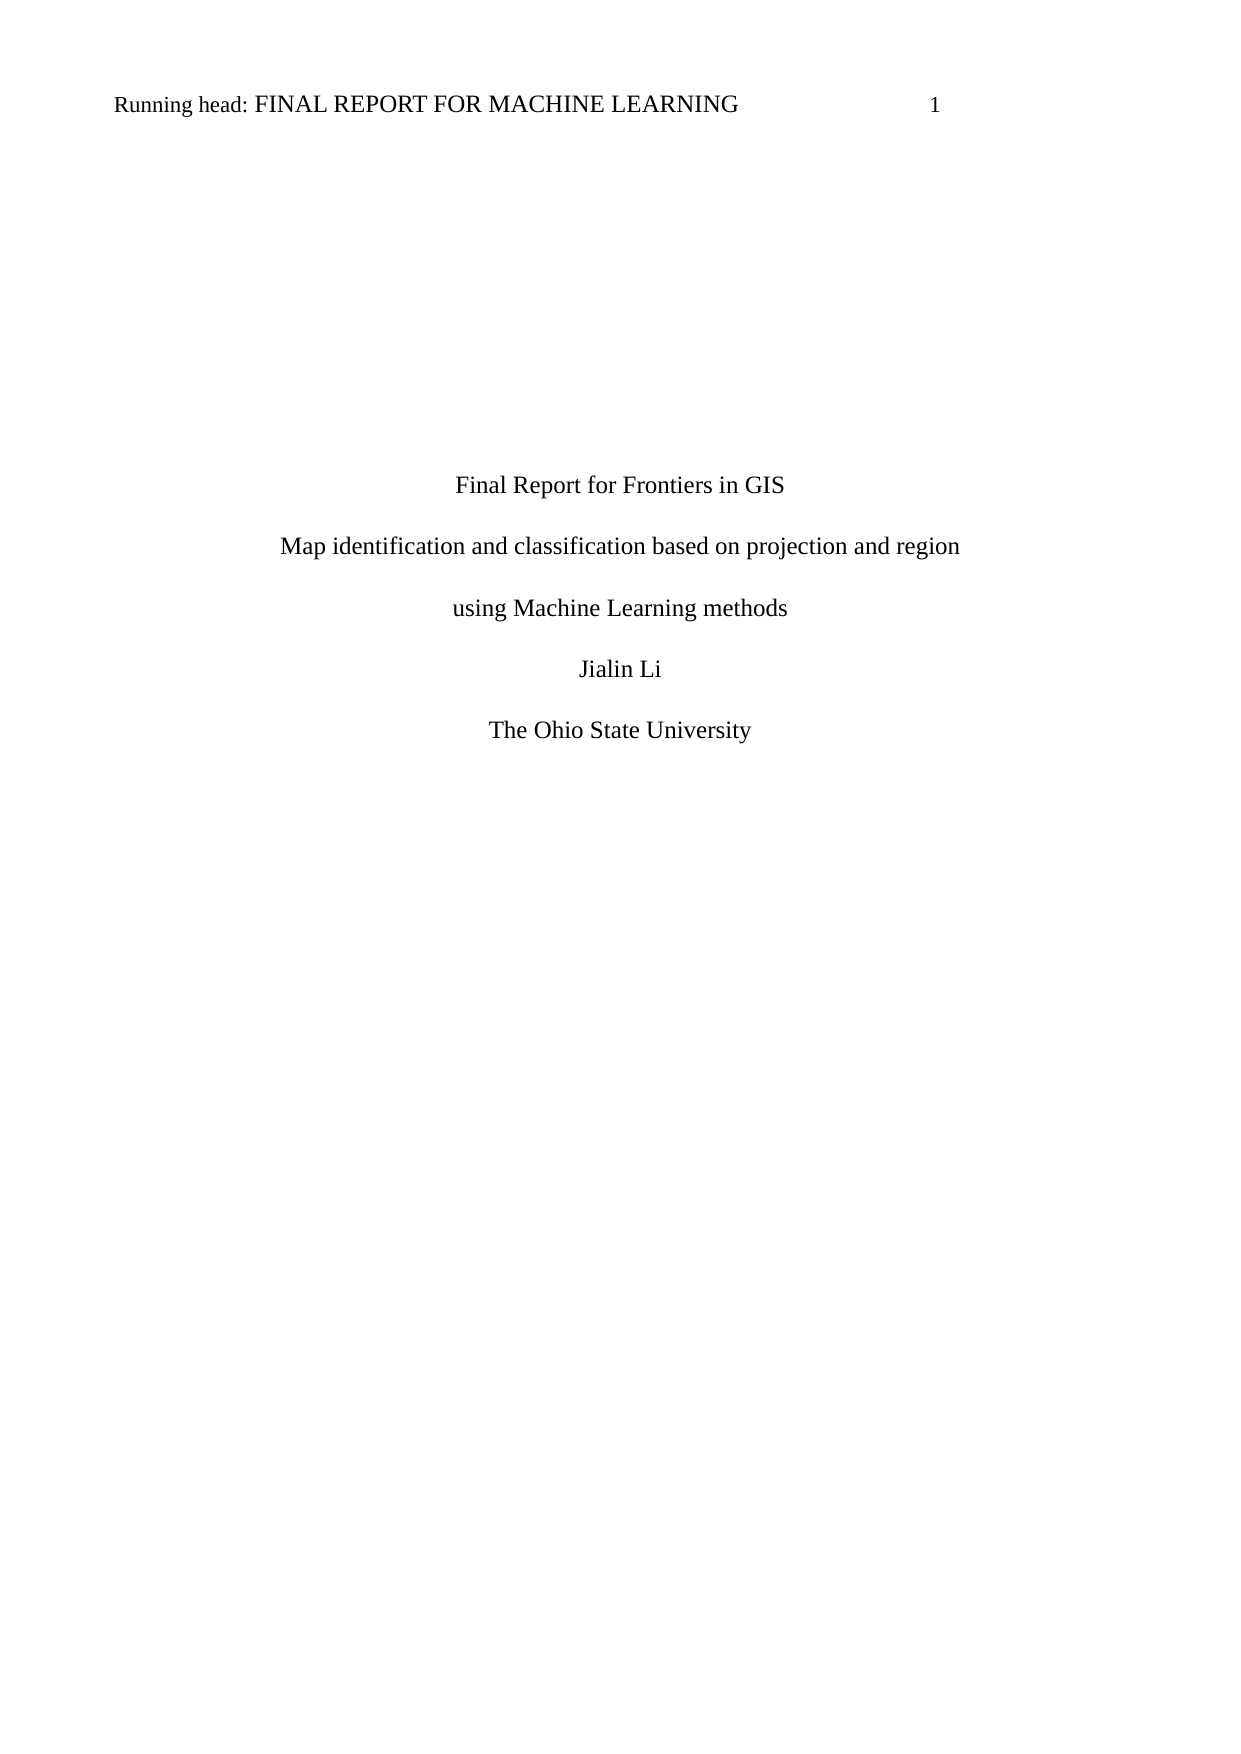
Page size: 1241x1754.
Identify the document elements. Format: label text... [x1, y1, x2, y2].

text The Ohio State University [187, 713, 1053, 746]
text Map identification and classification based on projection and region [187, 529, 1053, 562]
text Final Report for Frontiers in GIS [187, 468, 1053, 501]
text using Machine Learning methods [187, 591, 1053, 623]
text Jialin Li [187, 652, 1053, 684]
